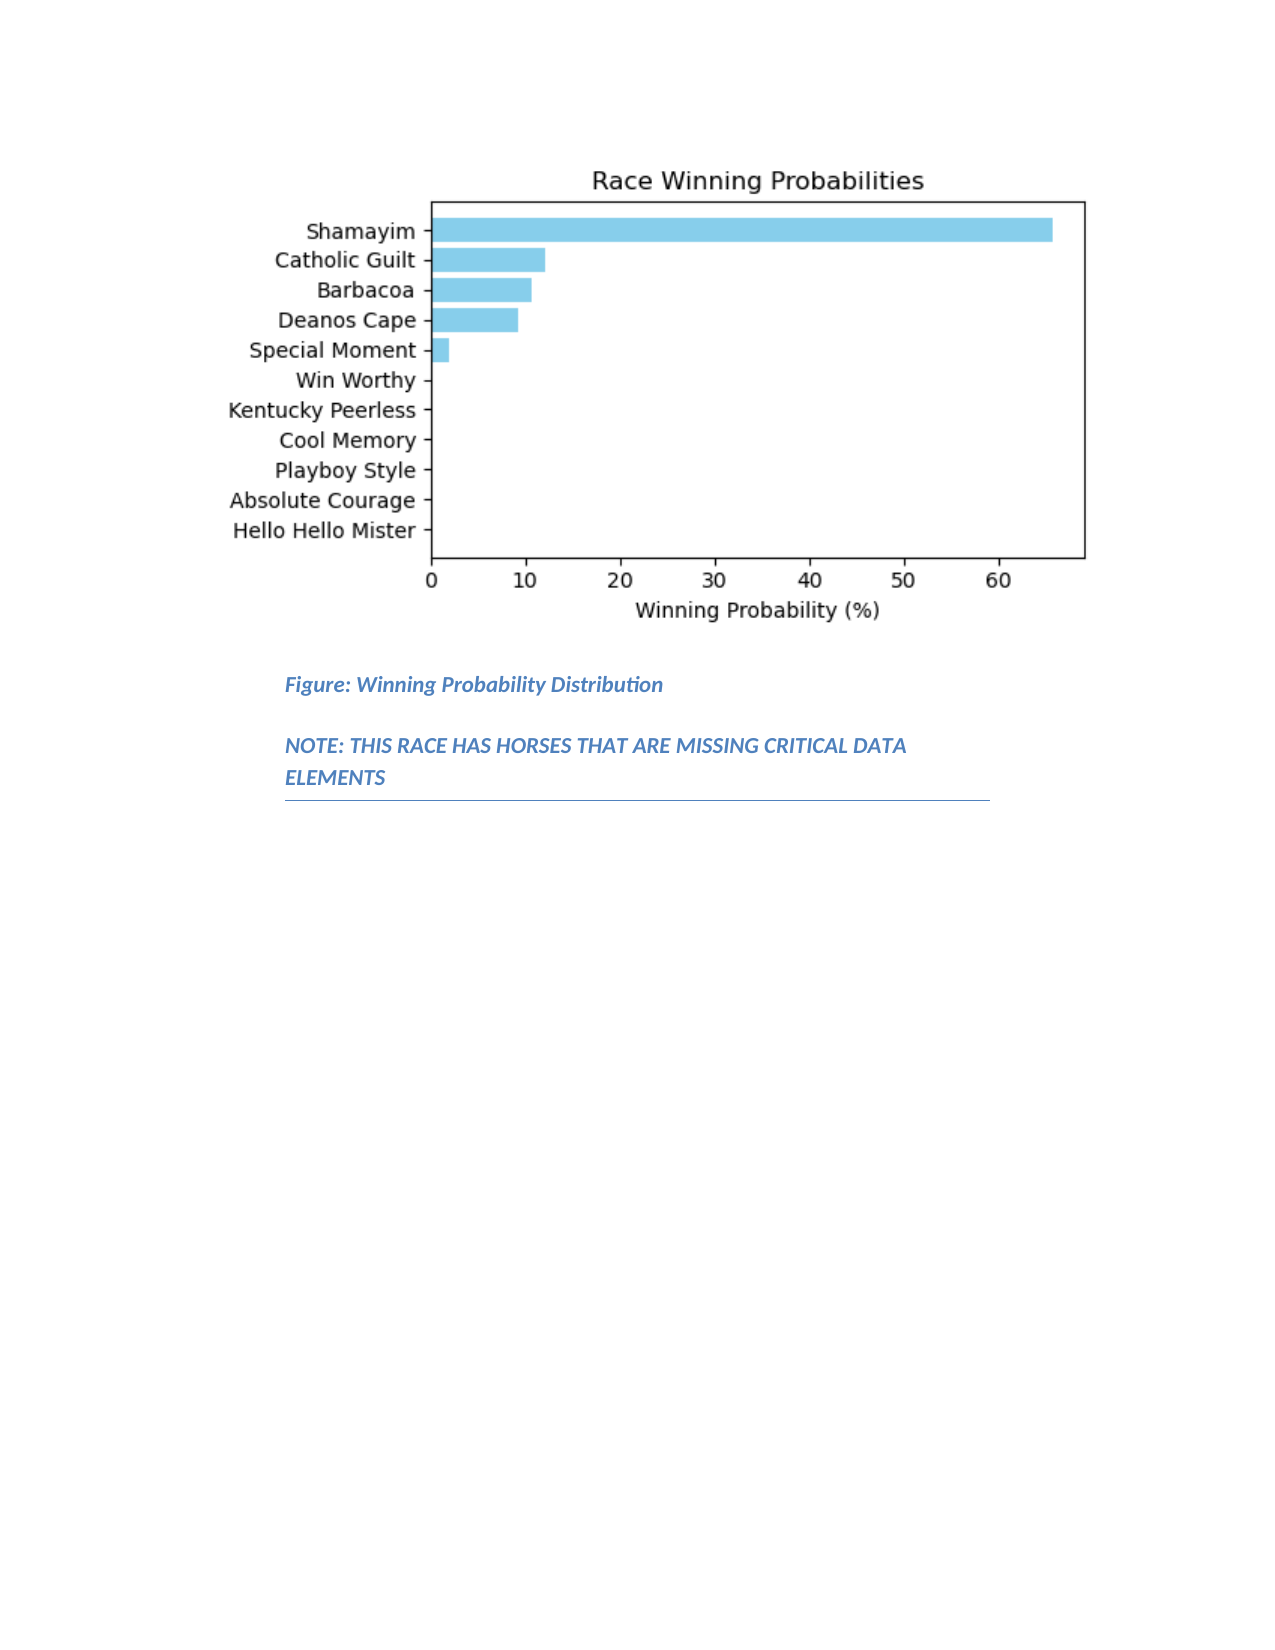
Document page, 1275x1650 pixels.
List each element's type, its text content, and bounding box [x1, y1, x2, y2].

picture [206, 150, 1107, 645]
text Figure: Winning Probability Distribution [285, 670, 990, 698]
text NOTE: THIS RACE HAS HORSES THAT ARE MISSING CRITICAL DATA ELEMENTS [285, 731, 990, 800]
